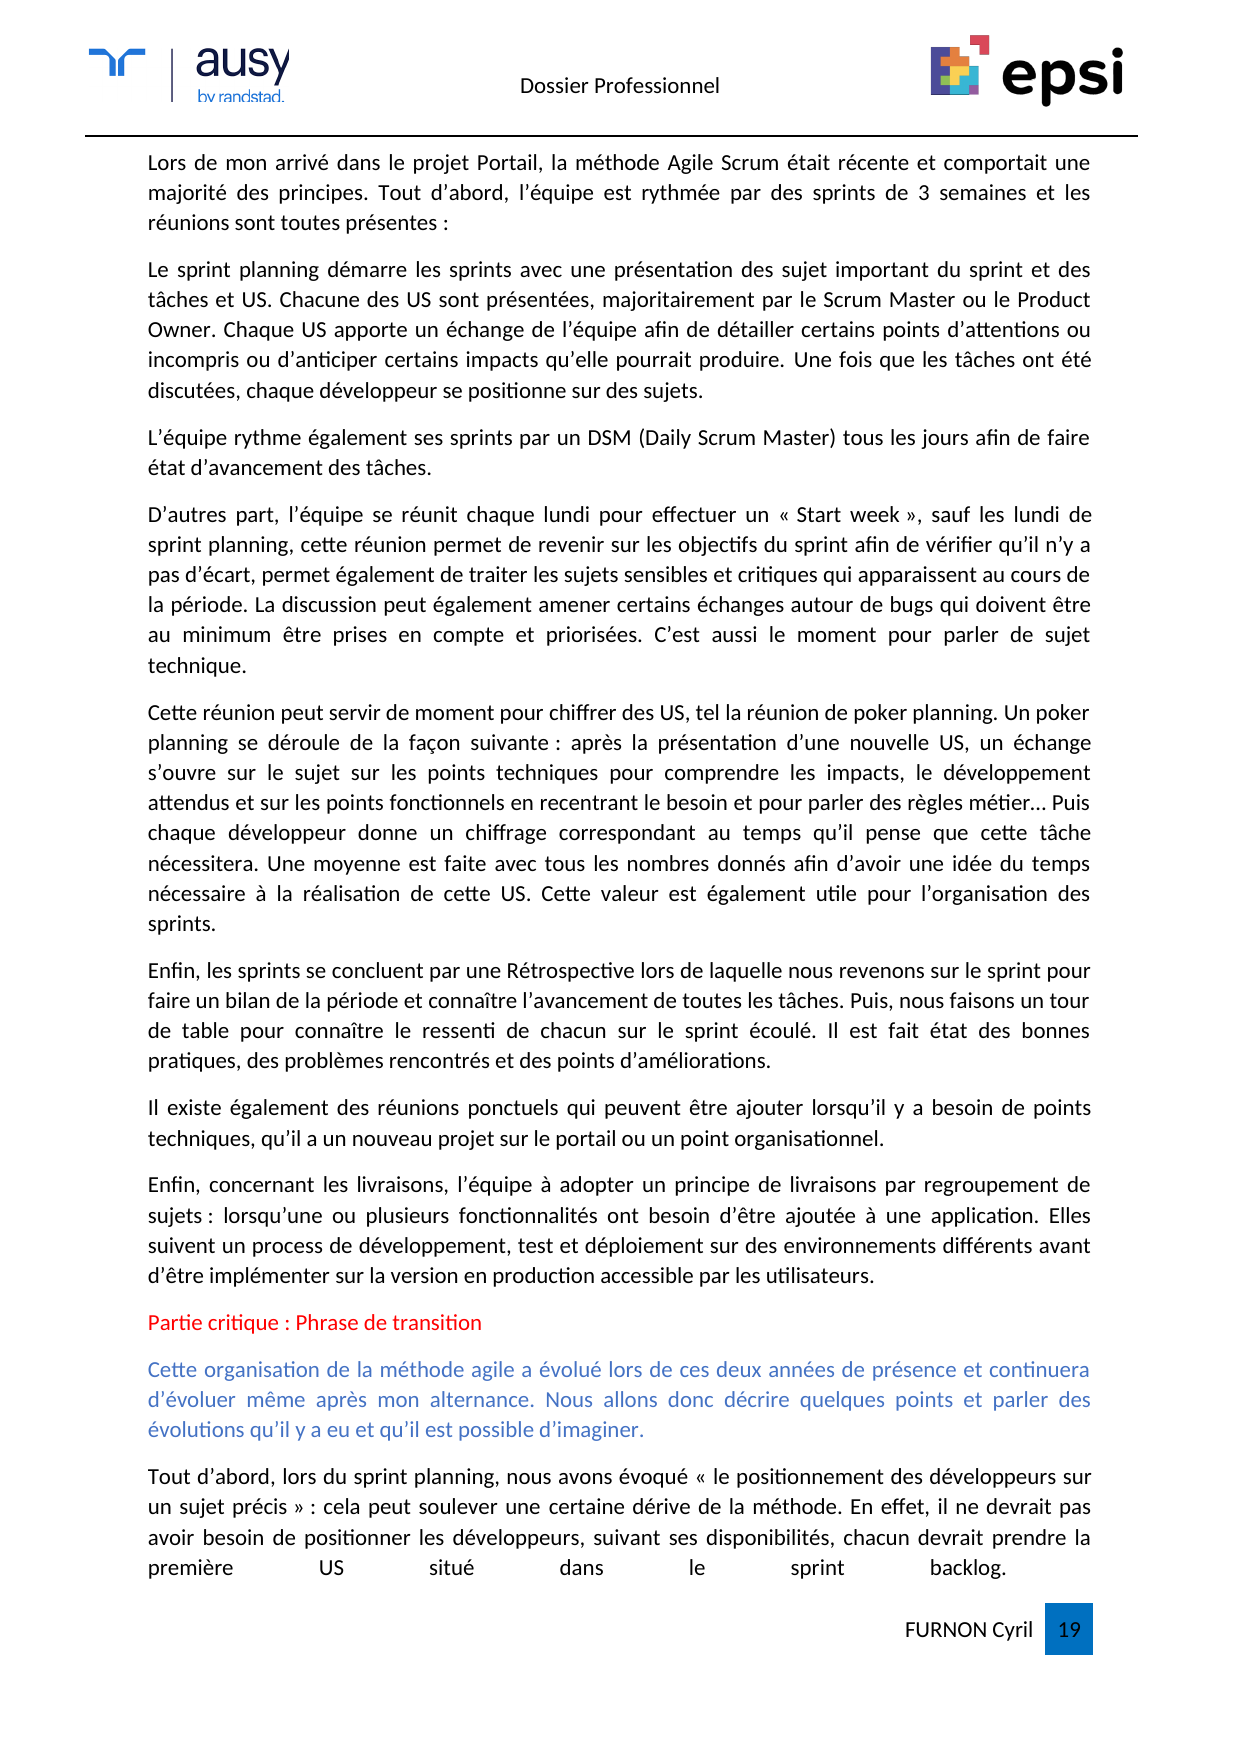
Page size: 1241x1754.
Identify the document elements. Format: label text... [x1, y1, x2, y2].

text Cette réunion peut servir de moment pour chiffrer des US, tel la réunion de poker planning. Un poker planning se déroule de la façon suivante : après la présentation d’une nouvelle US, un échange s’ouvre sur le sujet sur les points techniques pour comprendre les impacts, le développement attendus et sur les points fonctionnels en recentrant le besoin et pour parler des règles métier… Puis chaque développeur donne un chiffrage correspondant au temps qu’il pense que cette tâche nécessitera. Une moyenne est faite avec tous les nombres donnés afin d’avoir une idée du temps nécessaire à la réalisation de cette US. Cette valeur est également utile pour l’organisation des sprints. [148, 698, 1093, 937]
text Enfin, concernant les livraisons, l’équipe à adopter un principe de livraisons par regroupement de sujets : lorsqu’une ou plusieurs fonctionnalités ont besoin d’être ajoutée à une application. Elles suivent un process de développement, test et déploiement sur des environnements différents avant d’être implémenter sur la version en production accessible par les utilisateurs. [148, 1171, 1093, 1289]
text Le sprint planning démarre les sprints avec une présentation des sujet important du sprint et des tâches et US. Chacune des US sont présentées, majoritairement par le Scrum Master ou le Product Owner. Chaque US apporte un échange de l’équipe afin de détailler certains points d’attentions ou incompris ou d’anticiper certains impacts qu’elle pourrait produire. Une fois que les tâches ont été discutées, chaque développeur se positionne sur des sujets. [148, 255, 1093, 404]
picture [88, 48, 289, 102]
text Il existe également des réunions ponctuels qui peuvent être ajouter lorsqu’il y a besoin de points techniques, qu’il a un nouveau projet sur le portail ou un point organisationnel. [148, 1093, 1093, 1152]
text D’autres part, l’équipe se réunit chaque lundi pour effectuer un « Start week », sauf les lundi de sprint planning, cette réunion permet de revenir sur les objectifs du sprint afin de vérifier qu’il n’y a pas d’écart, permet également de traiter les sujets sensibles et critiques qui apparaissent au cours de la période. La discussion peut également amener certains échanges autour de bugs qui doivent être au minimum être prises en compte et priorisées. C’est aussi le moment pour parler de sujet technique. [148, 500, 1093, 679]
text L’équipe rythme également ses sprints par un DSM (Daily Scrum Master) tous les jours afin de faire état d’avancement des tâches. [148, 423, 1093, 481]
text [148, 1462, 1093, 1581]
text Enfin, les sprints se concluent par une Rétrospective lors de laquelle nous revenons sur le sprint pour faire un bilan de la période et connaître l’avancement de toutes les tâches. Puis, nous faisons un tour de table pour connaître le ressenti de chacun sur le sprint écoulé. Il est fait état des bonnes pratiques, des problèmes rencontrés et des points d’améliorations. [148, 956, 1093, 1074]
text Lors de mon arrivé dans le projet Portail, la méthode Agile Scrum était récente et comportait une majorité des principes. Tout d’abord, l’équipe est rythmée par des sprints de 3 semaines et les réunions sont toutes présentes : [148, 148, 1093, 236]
text Partie critique : Phrase de transition [148, 1308, 1093, 1336]
text Cette organisation de la méthode agile a évolué lors de ces deux années de présence et continuera d’évoluer même après mon alternance. Nous allons donc décrire quelques points et parler des évolutions qu’il y a eu et qu’il est possible d’imaginer. [148, 1355, 1093, 1443]
